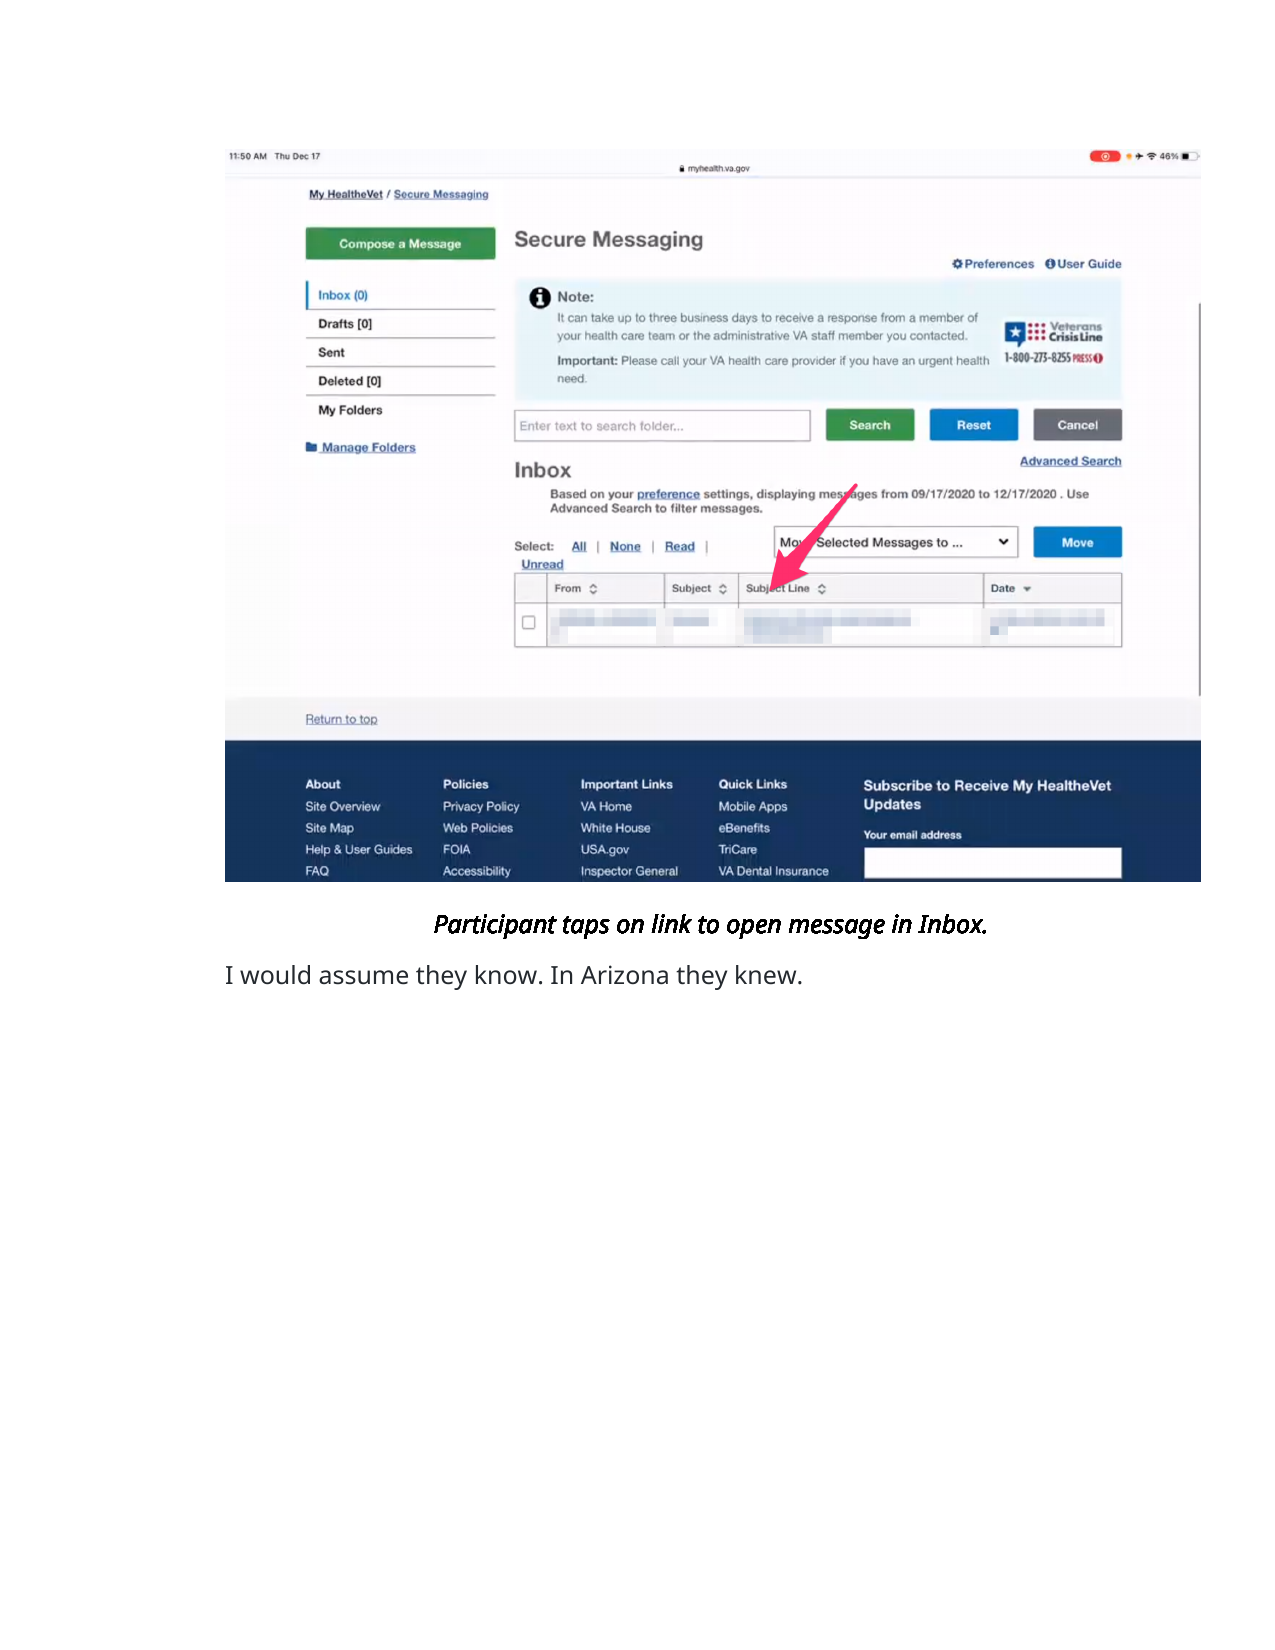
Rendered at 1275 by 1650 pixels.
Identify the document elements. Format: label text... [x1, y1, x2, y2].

text I would assume they know. In Arizona they knew. [225, 958, 1125, 992]
picture [225, 149, 1201, 882]
